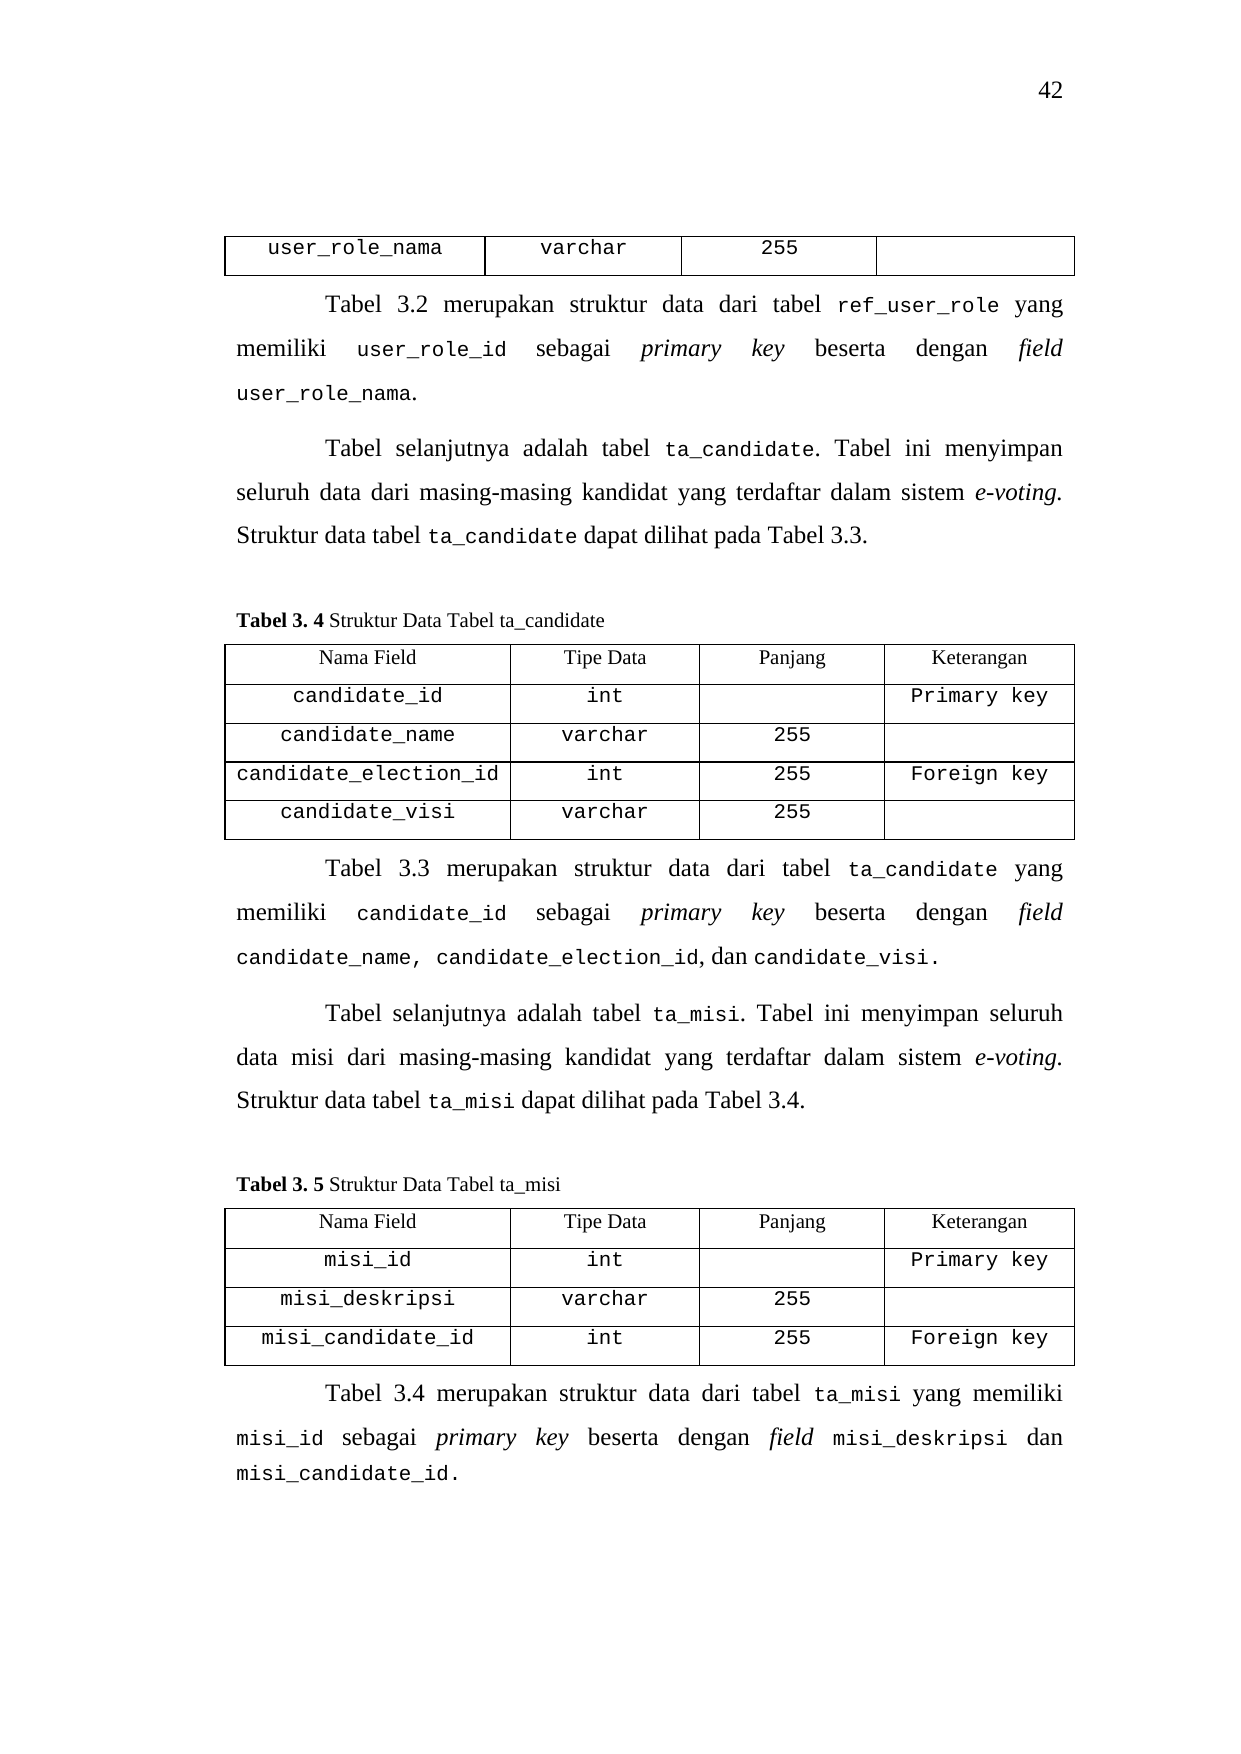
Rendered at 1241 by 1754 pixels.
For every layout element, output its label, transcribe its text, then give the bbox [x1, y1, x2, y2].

table_cell varchar [511, 1288, 699, 1326]
text Tabel selanjutnya adalah tabel ta_misi. Tabel ini menyimpan seluruh data misi dari masing-masing kandidat yang terdaftar dalam sistem e-voting. Struktur data tabel ta_misi dapat dilihat pada Tabel 3.4. [236, 998, 1063, 1114]
table_cell varchar [486, 237, 681, 275]
table_cell int [511, 1327, 699, 1364]
table_header Panjang [700, 1209, 884, 1248]
table_cell 255 [700, 763, 884, 800]
table_cell varchar [511, 801, 699, 839]
table_cell user_role_nama [226, 237, 484, 275]
table_header Keterangan [885, 1209, 1074, 1248]
table_header Tipe Data [511, 1209, 699, 1248]
table_cell int [511, 1249, 699, 1287]
table_cell Primary key [885, 1249, 1074, 1287]
text Tabel 3. 5 Struktur Data Tabel ta_misi [236, 1172, 1063, 1196]
table_header Nama Field [226, 645, 510, 683]
table_cell [885, 801, 1074, 839]
table_header Nama Field [226, 1209, 510, 1248]
text Tabel 3. 4 Struktur Data Tabel ta_candidate [236, 608, 1063, 632]
table_cell candidate_election_id [226, 763, 510, 800]
table_cell Foreign key [885, 763, 1074, 800]
table_cell [700, 1249, 884, 1287]
text Tabel 3.2 merupakan struktur data dari tabel ref_user_role yang memiliki user_role_id sebagai primary key beserta dengan field user_role_nama. [236, 289, 1063, 406]
table_cell candidate_id [226, 685, 510, 722]
table_header Keterangan [885, 645, 1074, 683]
table_cell [877, 237, 1074, 275]
table_cell misi_id [226, 1249, 510, 1287]
table_cell misi_deskripsi [226, 1288, 510, 1326]
table_cell misi_candidate_id [226, 1327, 510, 1364]
table_header Panjang [700, 645, 884, 683]
table_cell candidate_visi [226, 801, 510, 839]
text Tabel 3.4 merupakan struktur data dari tabel ta_misi yang memiliki misi_id sebagai primary key beserta dengan field misi_deskripsi dan misi_candidate_id. [236, 1378, 1063, 1487]
table_cell [885, 724, 1074, 761]
table_cell int [511, 685, 699, 722]
table_cell Primary key [885, 685, 1074, 722]
text Tabel selanjutnya adalah tabel ta_candidate. Tabel ini menyimpan seluruh data dari masing-masing kandidat yang terdaftar dalam sistem e-voting. Struktur data tabel ta_candidate dapat dilihat pada Tabel 3.3. [236, 433, 1063, 550]
table_cell 255 [700, 801, 884, 839]
table_cell [885, 1288, 1074, 1326]
text Tabel 3.3 merupakan struktur data dari tabel ta_candidate yang memiliki candidate_id sebagai primary key beserta dengan field candidate_name, candidate_election_id, dan candidate_visi. [236, 853, 1063, 970]
table_cell 255 [700, 1327, 884, 1364]
table_cell candidate_name [226, 724, 510, 761]
table_cell 255 [682, 237, 876, 275]
table_cell varchar [511, 724, 699, 761]
table_cell 255 [700, 724, 884, 761]
table_header Tipe Data [511, 645, 699, 683]
table_cell Foreign key [885, 1327, 1074, 1364]
table_cell int [511, 763, 699, 800]
table_cell 255 [700, 1288, 884, 1326]
table_cell [700, 685, 884, 722]
